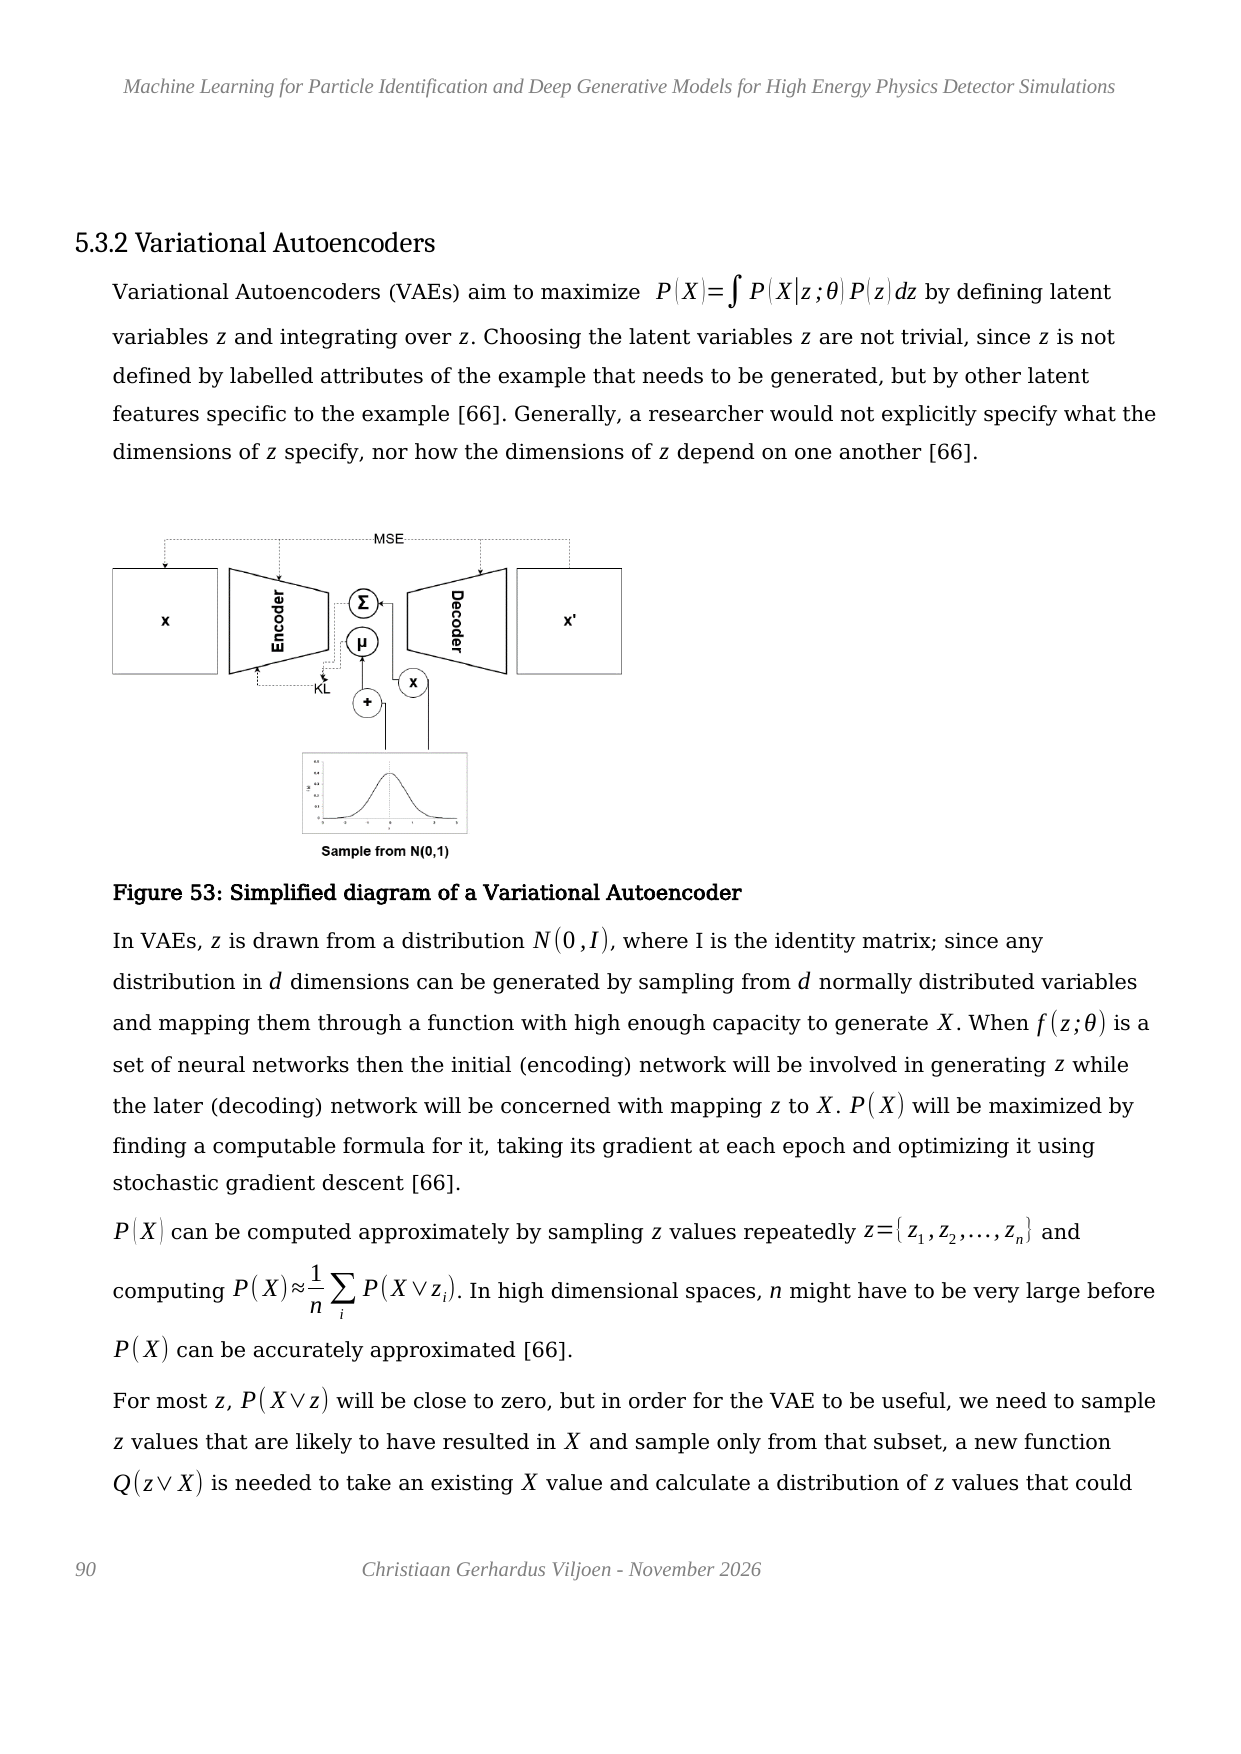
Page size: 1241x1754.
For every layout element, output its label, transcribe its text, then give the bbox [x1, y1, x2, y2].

text Figure 53: Simplified diagram of a Variational Autoencoder [112, 879, 1165, 904]
subtitle Variational Autoencoders [75, 227, 1165, 260]
text can be computed approximately by sampling values repeatedly and computing . In high dimensional spaces, might have to be very large before can be accurately approximated . [112, 1216, 1165, 1364]
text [112, 1385, 1165, 1498]
text In VAEs, is drawn from a distribution , where I is the identity matrix; since any distribution in dimensions can be generated by sampling from normally distributed variables and mapping them through a function with high enough capacity to generate . When is a set of neural networks then the initial (encoding) network will be involved in generating while the later (decoding) network will be concerned with mapping to . will be maximized by finding a computable formula for it, taking its gradient at each epoch and optimizing it using stochastic gradient descent . [112, 925, 1165, 1195]
picture [112, 532, 622, 859]
text Variational Autoencoders (VAEs) aim to maximize by defining latent variables and integrating over . Choosing the latent variables are not trivial, since is not defined by labelled attributes of the example that needs to be generated, but by other latent features specific to the example . Generally, a researcher would not explicitly specify what the dimensions of specify, nor how the dimensions of depend on one another . [112, 273, 1165, 465]
